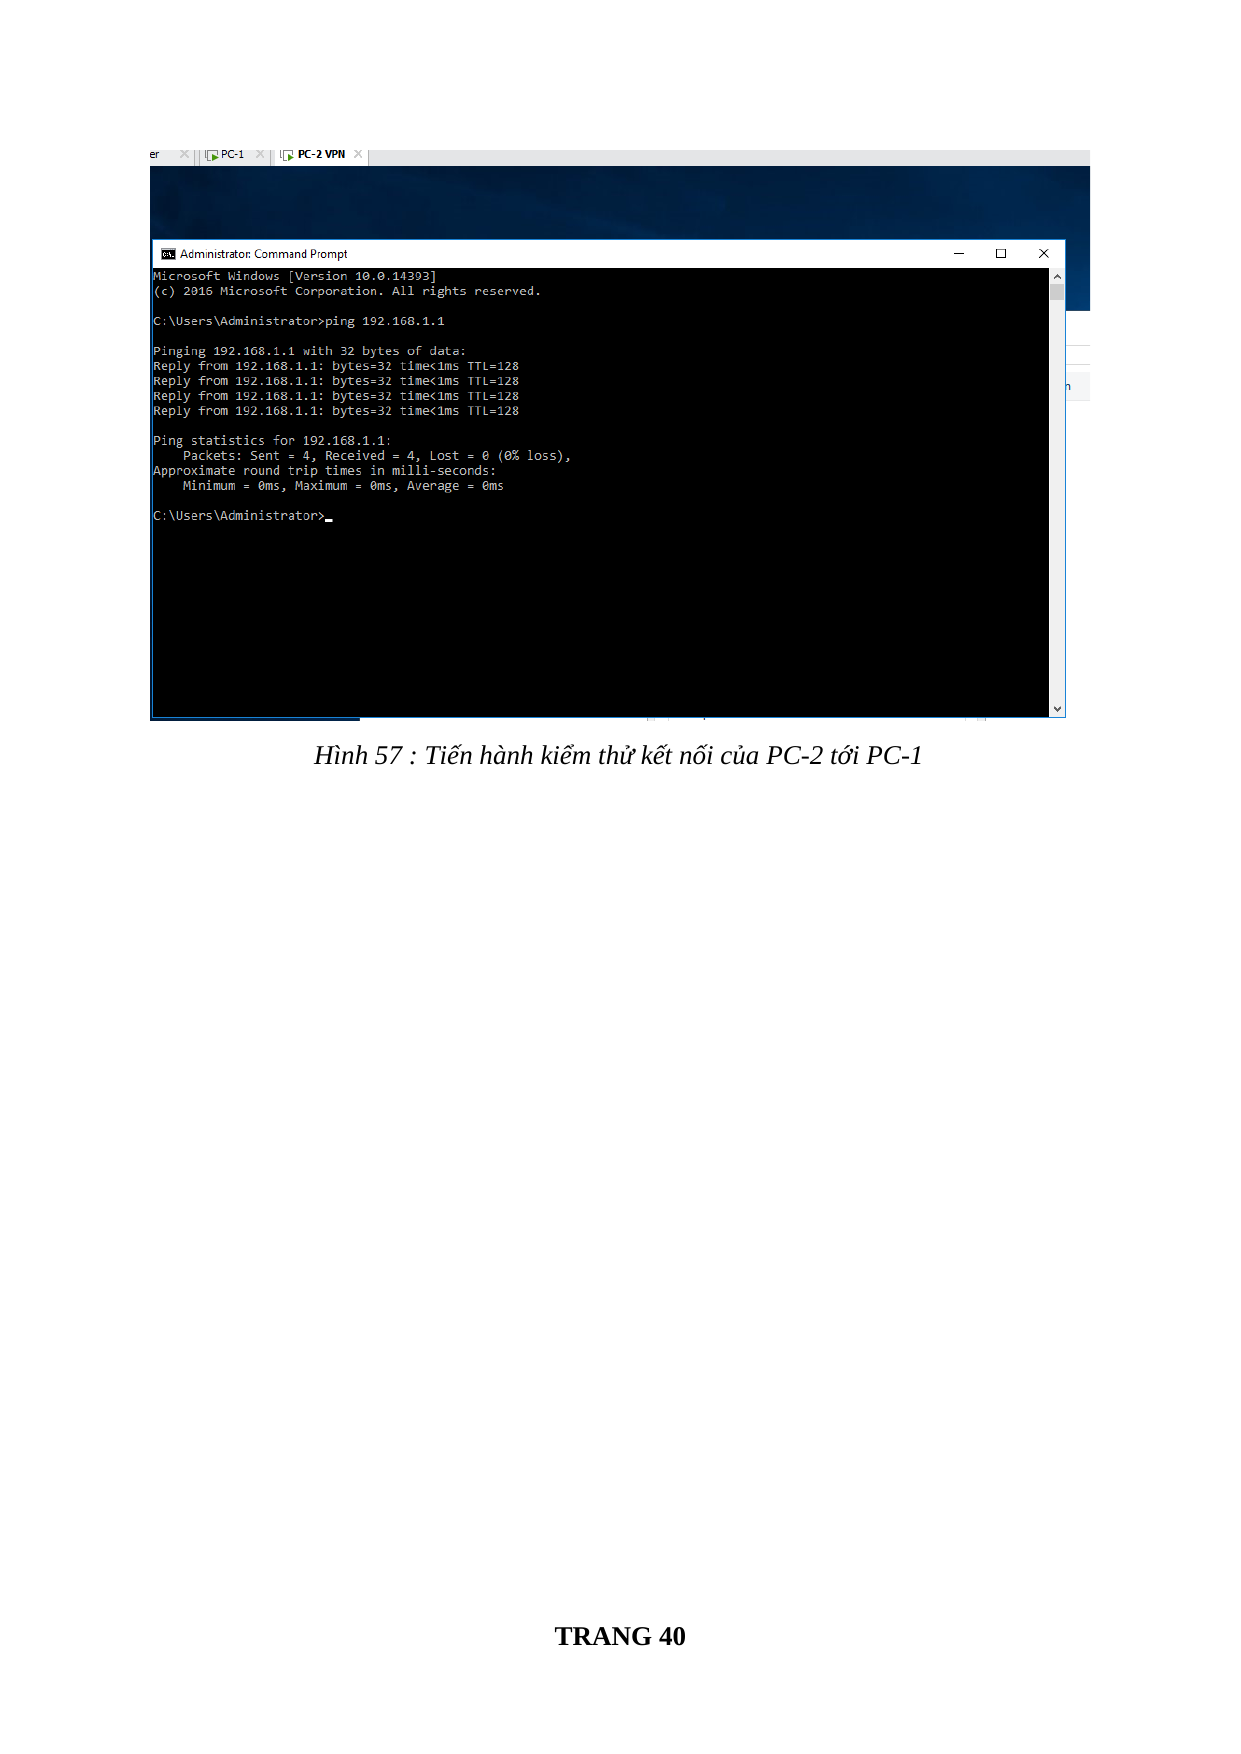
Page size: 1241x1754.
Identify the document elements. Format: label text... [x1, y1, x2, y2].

picture [150, 150, 1091, 721]
text Hình 57 : Tiến hành kiểm thử kết nối của PC-2 tới PC-1 [150, 739, 1090, 770]
